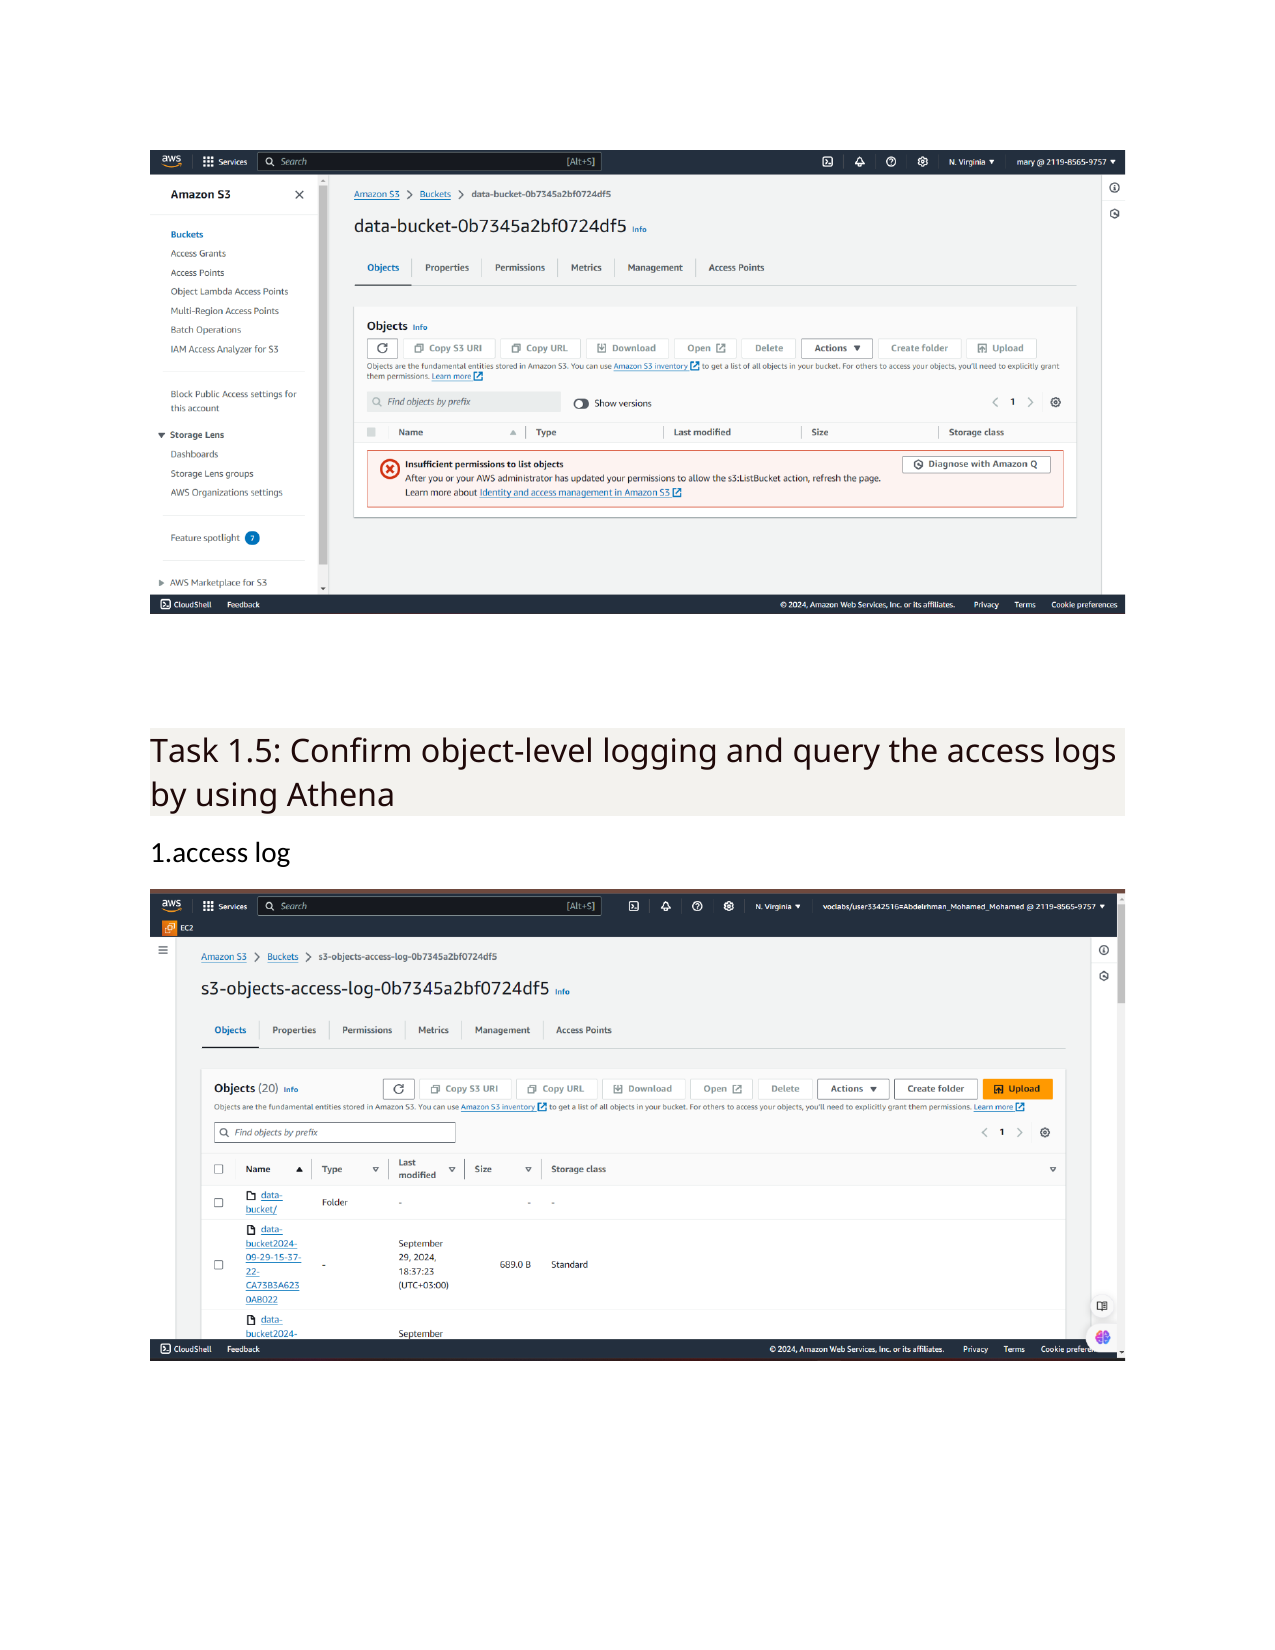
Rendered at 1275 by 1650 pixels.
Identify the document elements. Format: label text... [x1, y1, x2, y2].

picture [150, 889, 1125, 1361]
picture [150, 150, 1125, 614]
text 1.access log [150, 834, 1125, 870]
text Task 1.5: Confirm object-level logging and query the access logs by using Athena [150, 728, 1125, 816]
